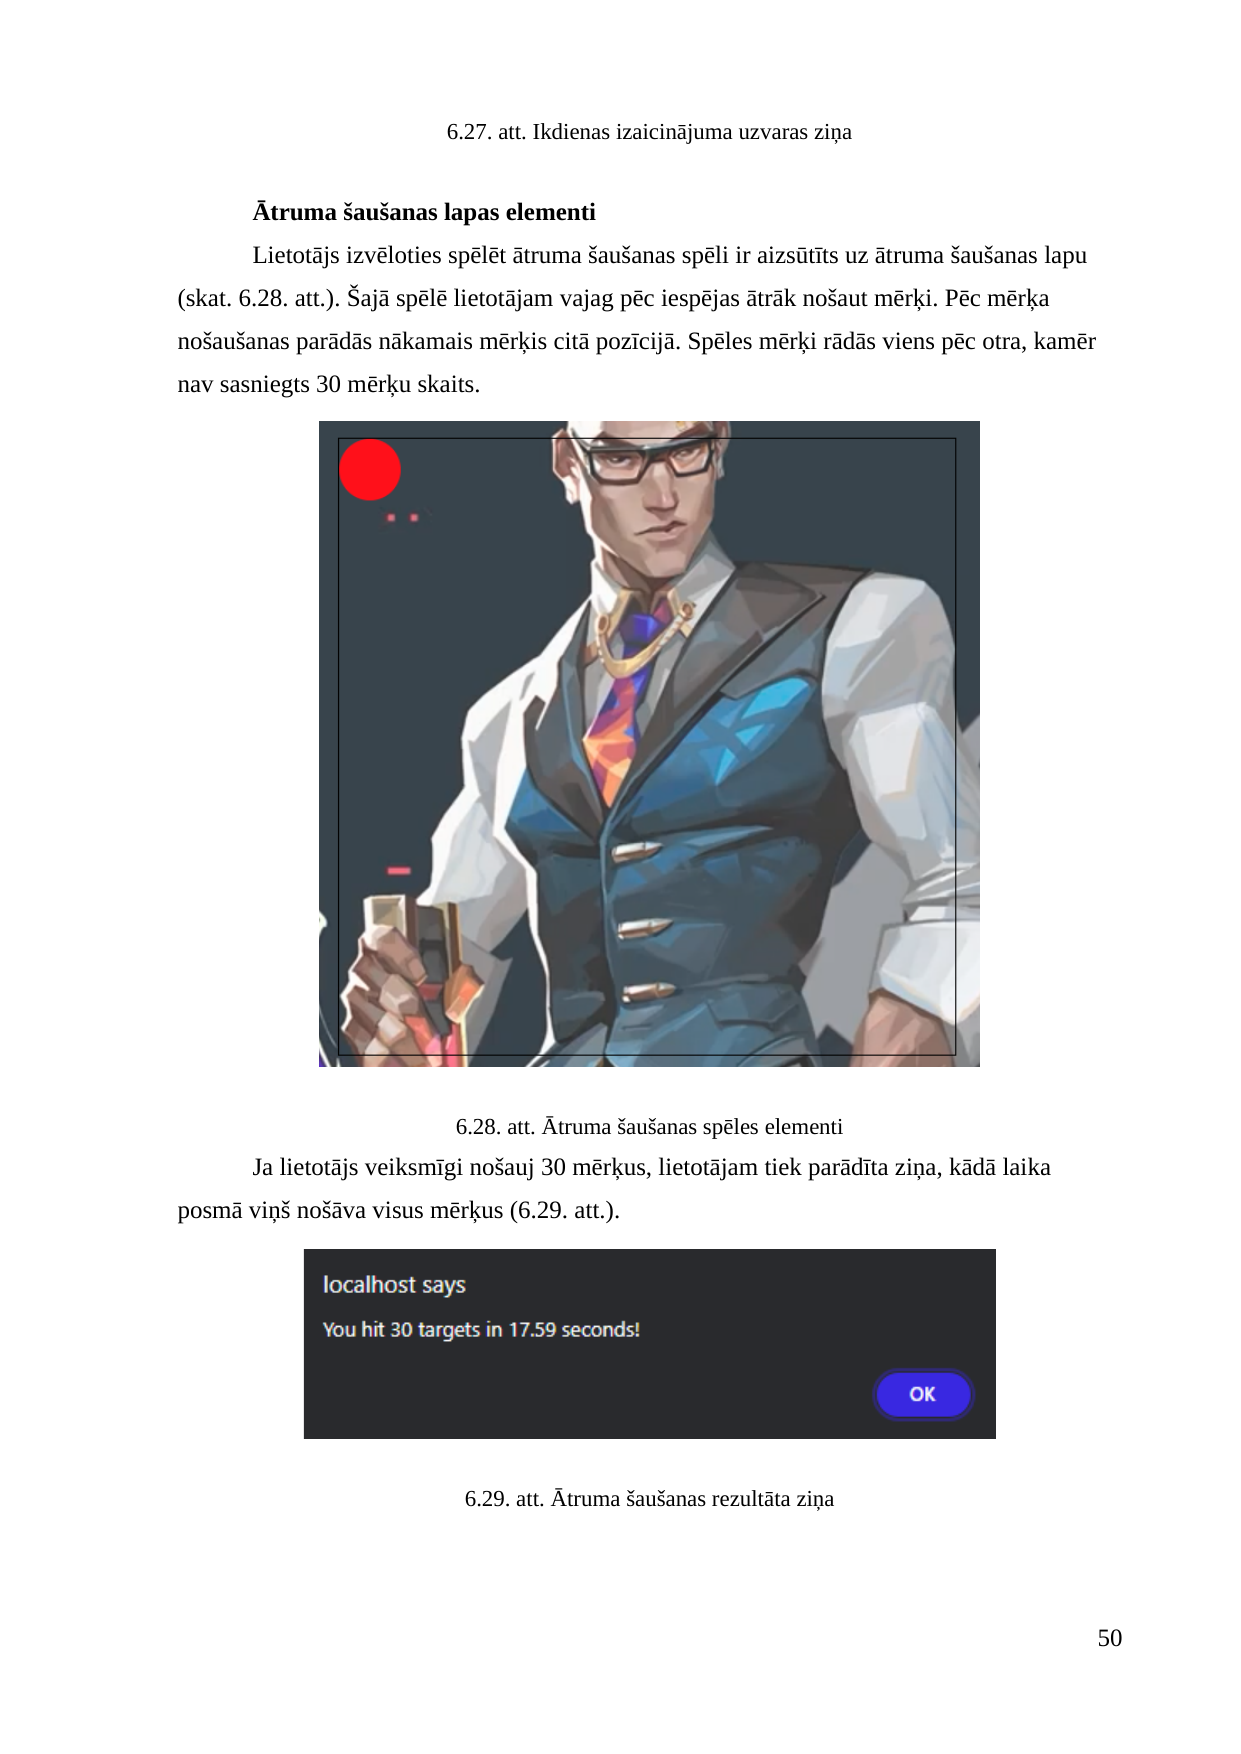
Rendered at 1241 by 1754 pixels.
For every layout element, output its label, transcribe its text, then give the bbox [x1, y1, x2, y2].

text Lietotājs izvēloties spēlēt ātruma šaušanas spēli ir aizsūtīts uz ātruma šaušanas lapu (skat. 6.28. att.). Šajā spēlē lietotājam vajag pēc iespējas ātrāk nošaut mērķi. Pēc mērķa nošaušanas parādās nākamais mērķis citā pozīcijā. Spēles mērķi rādās viens pēc otra, kamēr nav sasniegts 30 mērķu skaits. [177, 240, 1122, 398]
text Ātruma šaušanas lapas elementi [177, 197, 1122, 226]
text Ja lietotājs veiksmīgi nošauj 30 mērķus, lietotājam tiek parādīta ziņa, kādā laika posmā viņš nošāva visus mērķus (6.29. att.). [177, 1152, 1122, 1224]
picture [319, 421, 980, 1067]
text 6.27. att. Ikdienas izaicinājuma uzvaras ziņa [177, 118, 1122, 144]
picture [303, 1249, 996, 1439]
